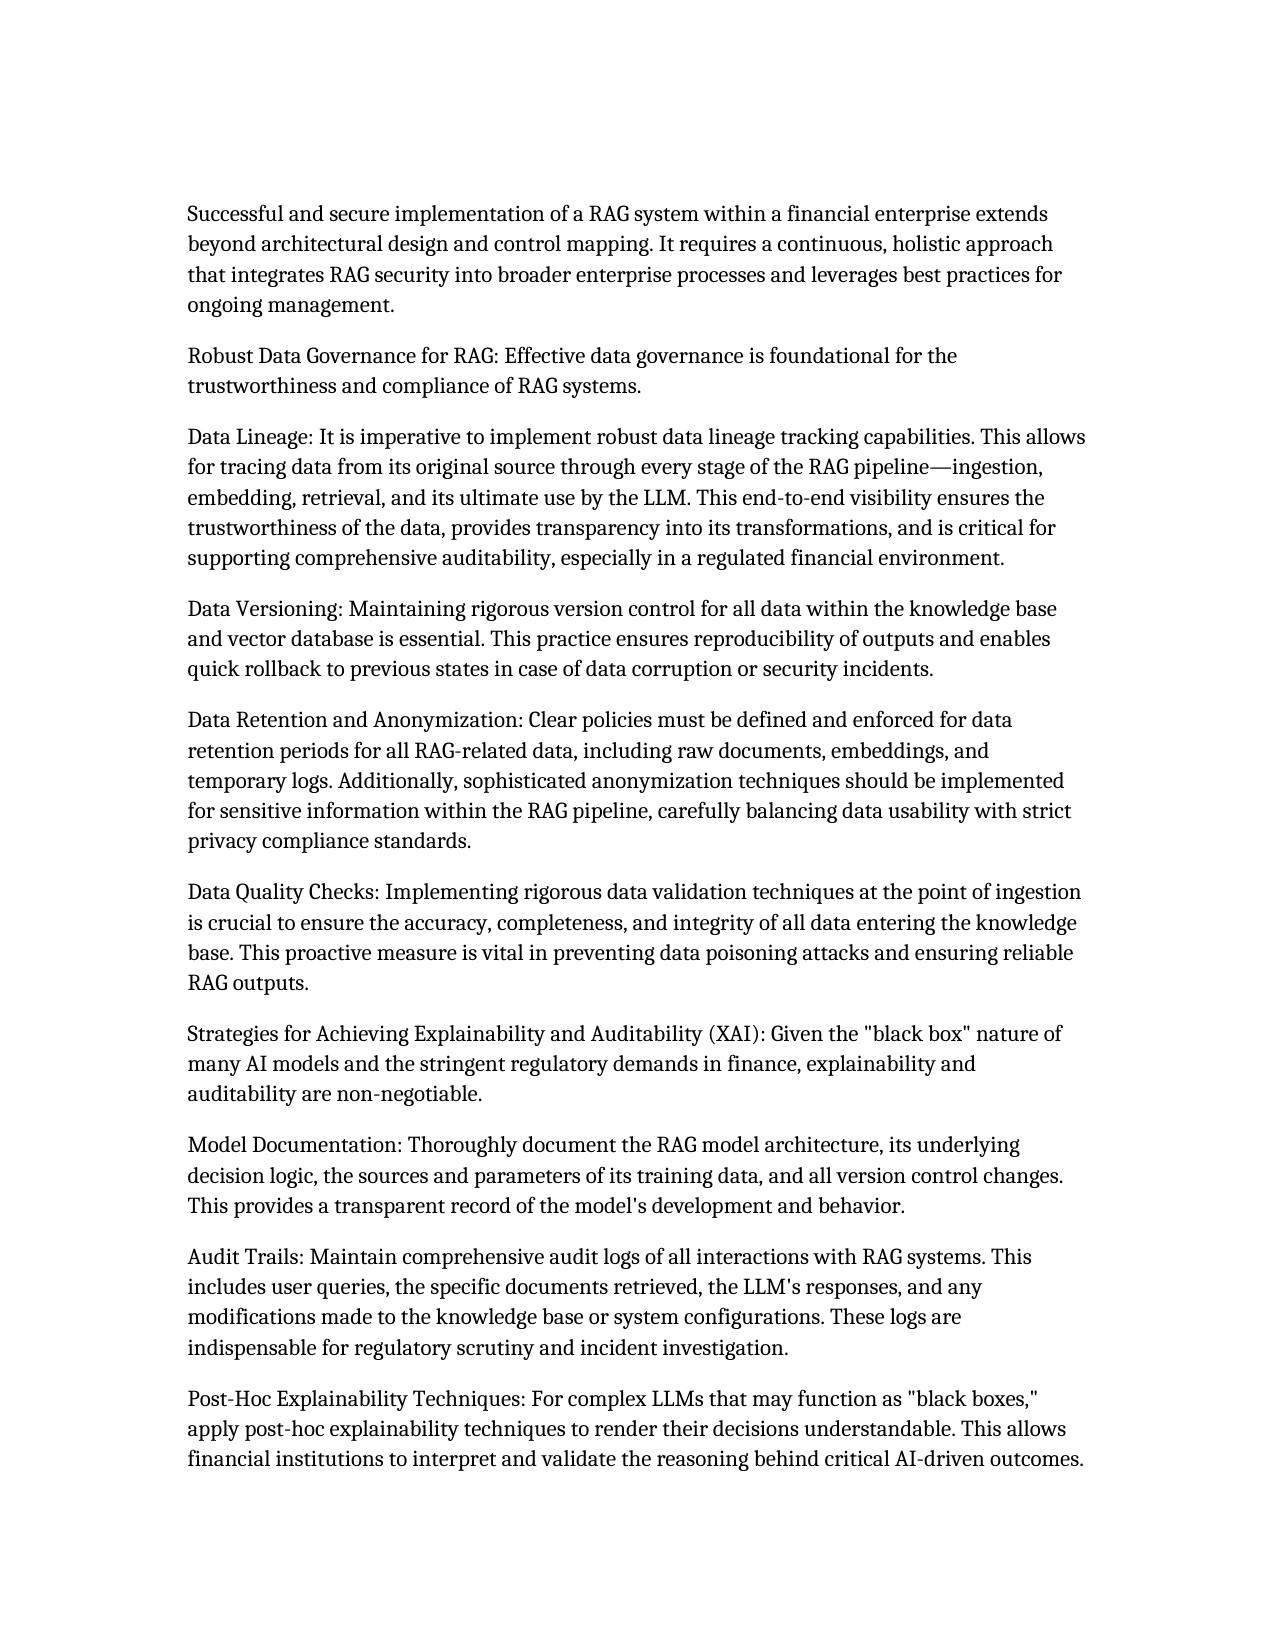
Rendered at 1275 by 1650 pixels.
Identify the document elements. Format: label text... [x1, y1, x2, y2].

text Data Lineage: It is imperative to implement robust data lineage tracking capabilities. This allows for tracing data from its original source through every stage of the RAG pipeline—ingestion, embedding, retrieval, and its ultimate use by the LLM. This end-to-end visibility ensures the trustworthiness of the data, provides transparency into its transformations, and is critical for supporting comprehensive auditability, especially in a regulated financial environment. [187, 424, 1087, 571]
text Data Versioning: Maintaining rigorous version control for all data within the knowledge base and vector database is essential. This practice ensures reproducibility of outputs and enables quick rollback to previous states in case of data corruption or security incidents. [187, 596, 1087, 683]
text Data Quality Checks: Implementing rigorous data validation techniques at the point of ingestion is crucial to ensure the accuracy, completeness, and integrity of all data entering the knowledge base. This proactive measure is vital in preventing data poisoning attacks and ensuring reliable RAG outputs. [187, 879, 1087, 996]
text Strategies for Achieving Explainability and Auditability (XAI): Given the "black box" nature of many AI models and the stringent regulatory demands in finance, explainability and auditability are non-negotiable. [187, 1021, 1087, 1108]
text Post-Hoc Explainability Techniques: For complex LLMs that may function as "black boxes," apply post-hoc explainability techniques to render their decisions understandable. This allows financial institutions to interpret and validate the reasoning behind critical AI-driven outcomes. [187, 1385, 1087, 1472]
text Model Documentation: Thoroughly document the RAG model architecture, its underlying decision logic, the sources and parameters of its training data, and all version control changes. This provides a transparent record of the model's development and behavior. [187, 1132, 1087, 1219]
text Robust Data Governance for RAG: Effective data governance is foundational for the trustworthiness and compliance of RAG systems. [187, 343, 1087, 399]
text Audit Trails: Maintain comprehensive audit logs of all interactions with RAG systems. This includes user queries, the specific documents retrieved, the LLM's responses, and any modifications made to the knowledge base or system configurations. These logs are indispensable for regulatory scrutiny and incident investigation. [187, 1244, 1087, 1361]
text Data Retention and Anonymization: Clear policies must be defined and enforced for data retention periods for all RAG-related data, including raw documents, embeddings, and temporary logs. Additionally, sophisticated anonymization techniques should be implemented for sensitive information within the RAG pipeline, carefully balancing data usability with strict privacy compliance standards. [187, 707, 1087, 854]
text Successful and secure implementation of a RAG system within a financial enterprise extends beyond architectural design and control mapping. It requires a continuous, holistic approach that integrates RAG security into broader enterprise processes and leverages best practices for ongoing management. [187, 201, 1087, 318]
